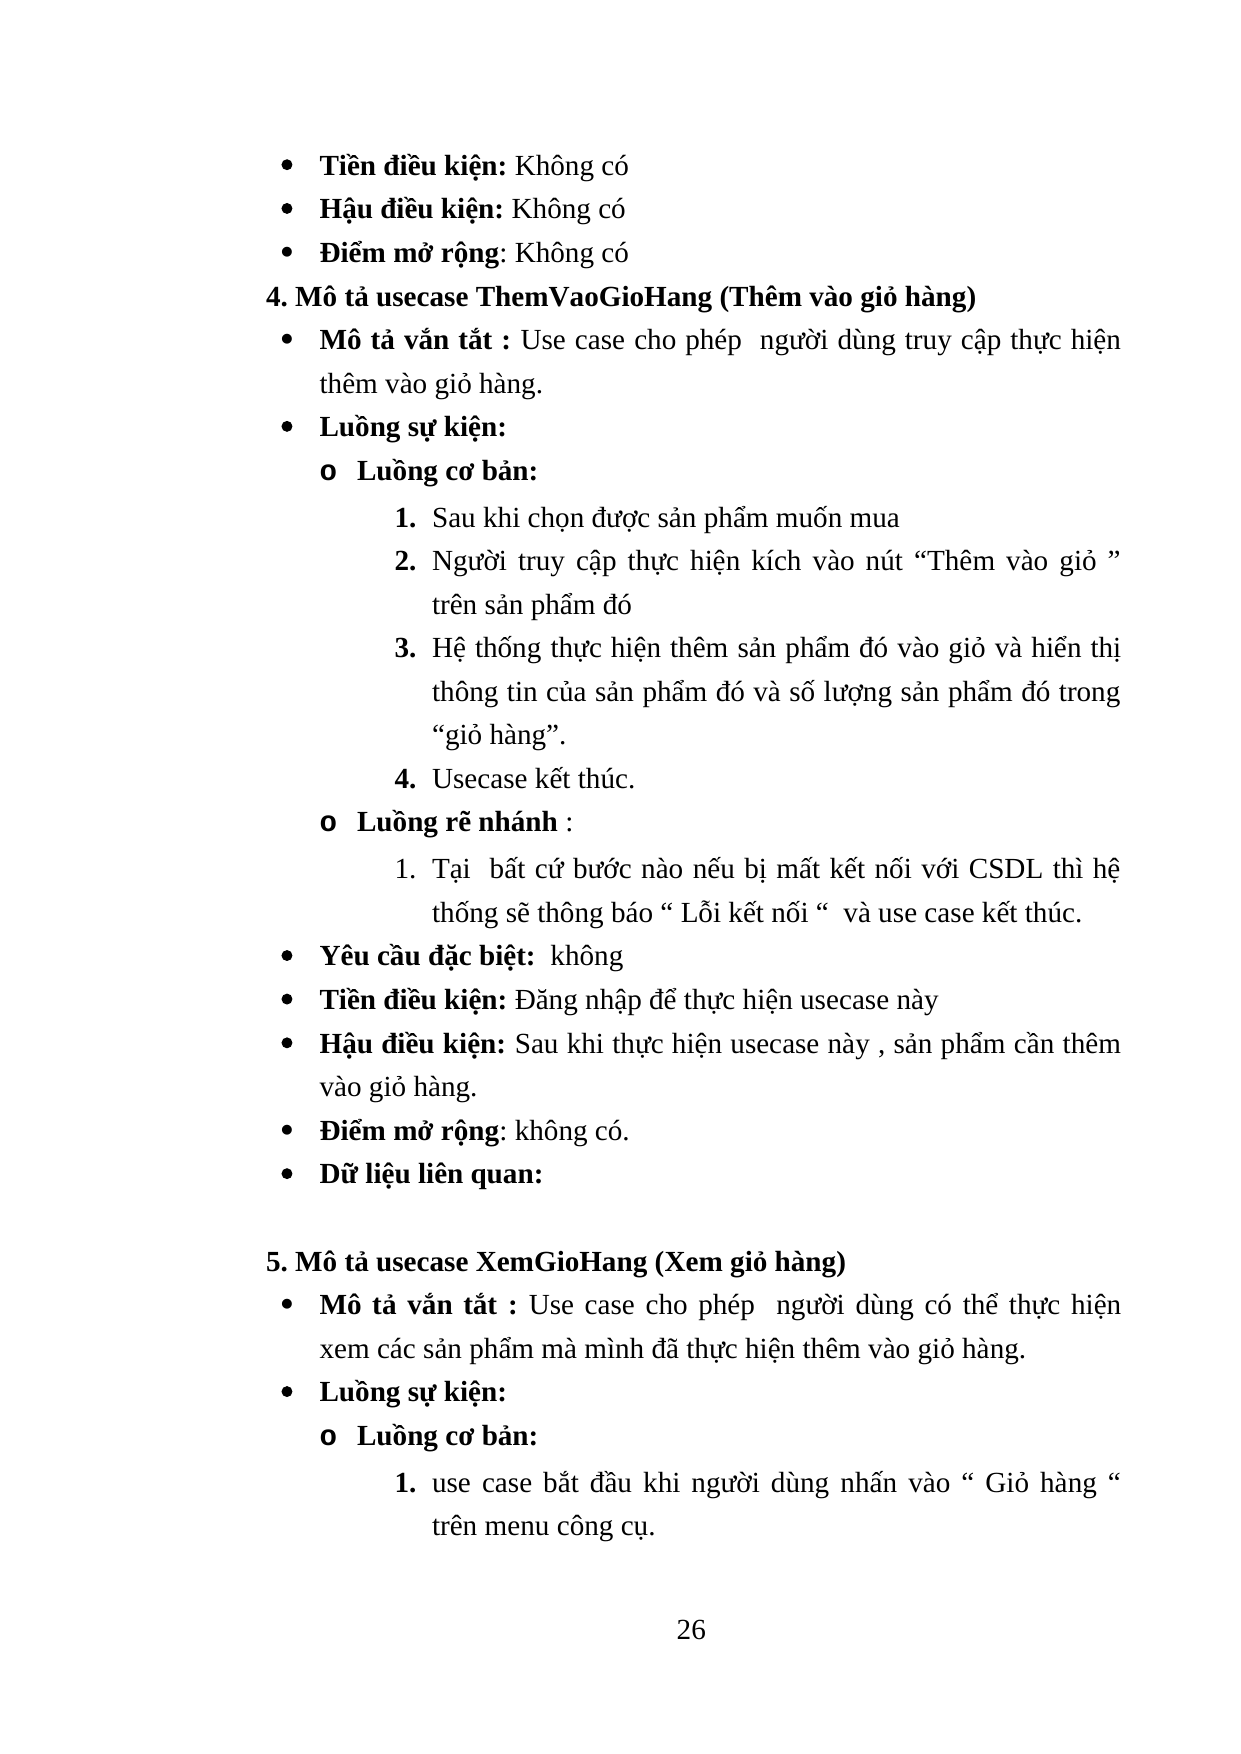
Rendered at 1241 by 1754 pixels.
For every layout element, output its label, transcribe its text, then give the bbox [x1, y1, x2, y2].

list Mô tả vắn tắt : Use case cho phép người dùng truy cập thực hiện thêm vào giỏ hàng. [282, 322, 1122, 399]
list Người truy cập thực hiện kích vào nút “Thêm vào giỏ ” trên sản phẩm đó [394, 543, 1122, 620]
list use case bắt đầu khi người dùng nhấn vào “ Giỏ hàng “ trên menu công cụ. [394, 1465, 1122, 1542]
list Mô tả vắn tắt : Use case cho phép người dùng có thể thực hiện xem các sản phẩm mà mình đã thực hiện thêm vào giỏ hàng. [282, 1287, 1122, 1364]
list Hậu điều kiện: Không có [282, 191, 1122, 225]
list Yêu cầu đặc biệt: không [282, 938, 1122, 972]
list Tiền điều kiện: Đăng nhập để thực hiện usecase này [282, 982, 1122, 1016]
subtitle 5. Mô tả usecase XemGioHang (Xem giỏ hàng) [266, 1244, 1122, 1277]
list Usecase kết thúc. [394, 761, 1122, 794]
list Điểm mở rộng: Không có [282, 235, 1122, 269]
list Tiền điều kiện: Không có [282, 148, 1122, 181]
list Luồng sự kiện: [282, 409, 1122, 443]
list Luồng rẽ nhánh : [319, 804, 1122, 841]
list Luồng cơ bản: [319, 453, 1122, 489]
list Hệ thống thực hiện thêm sản phẩm đó vào giỏ và hiển thị thông tin của sản phẩm đó và số lượng sản phẩm đó trong “giỏ hàng”. [394, 630, 1122, 751]
list Hậu điều kiện: Sau khi thực hiện usecase này , sản phẩm cần thêm vào giỏ hàng. [282, 1026, 1122, 1103]
list Luồng cơ bản: [319, 1418, 1122, 1454]
list Dữ liệu liên quan: [282, 1157, 1122, 1190]
list Tại bất cứ bước nào nếu bị mất kết nối với CSDL thì hệ thống sẽ thông báo “ Lỗi kết nối “ và use case kết thúc. [394, 851, 1122, 928]
list Sau khi chọn được sản phẩm muốn mua [394, 500, 1122, 533]
subtitle 4. Mô tả usecase ThemVaoGioHang (Thêm vào giỏ hàng) [266, 279, 1122, 312]
list Luồng sự kiện: [282, 1374, 1122, 1408]
list Điểm mở rộng: không có. [282, 1113, 1122, 1147]
